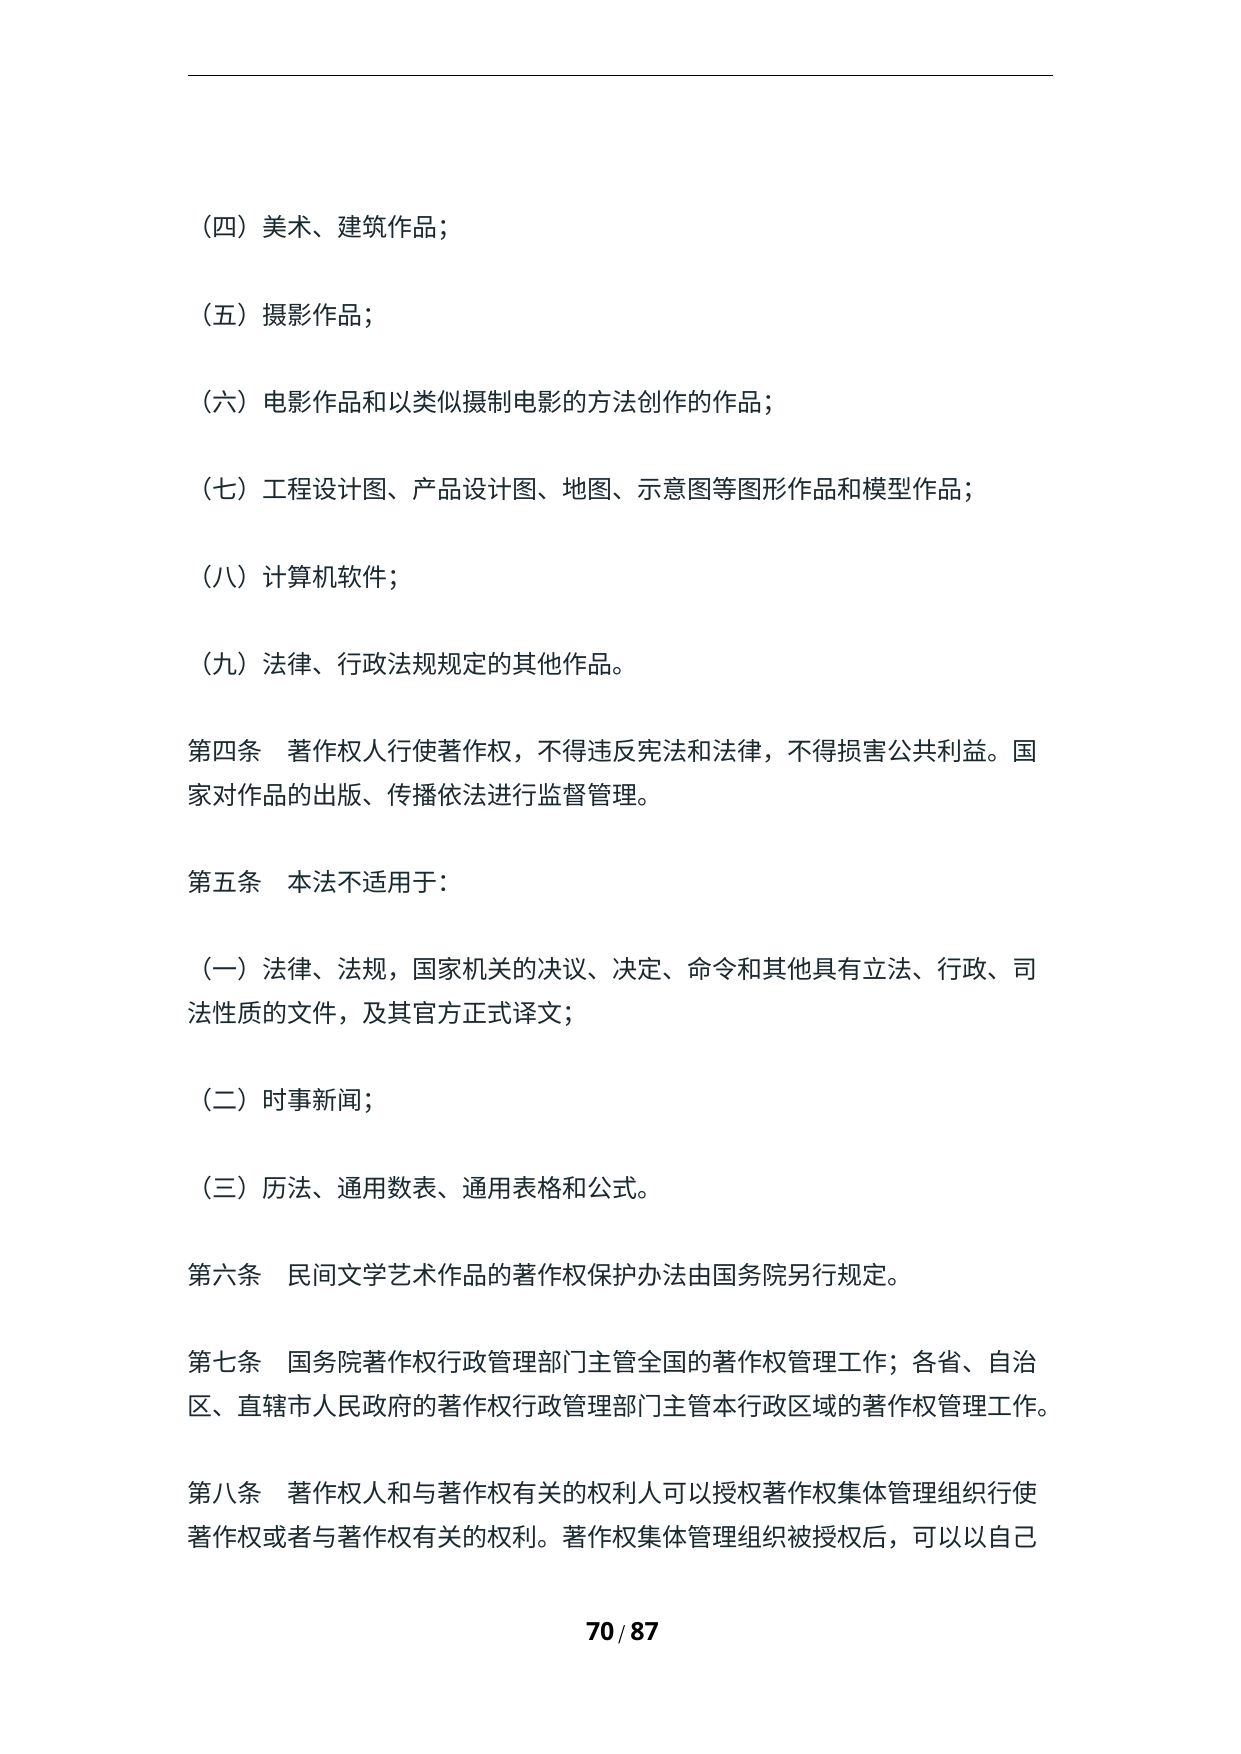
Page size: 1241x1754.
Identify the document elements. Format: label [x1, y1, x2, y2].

text [187, 163, 1053, 1555]
